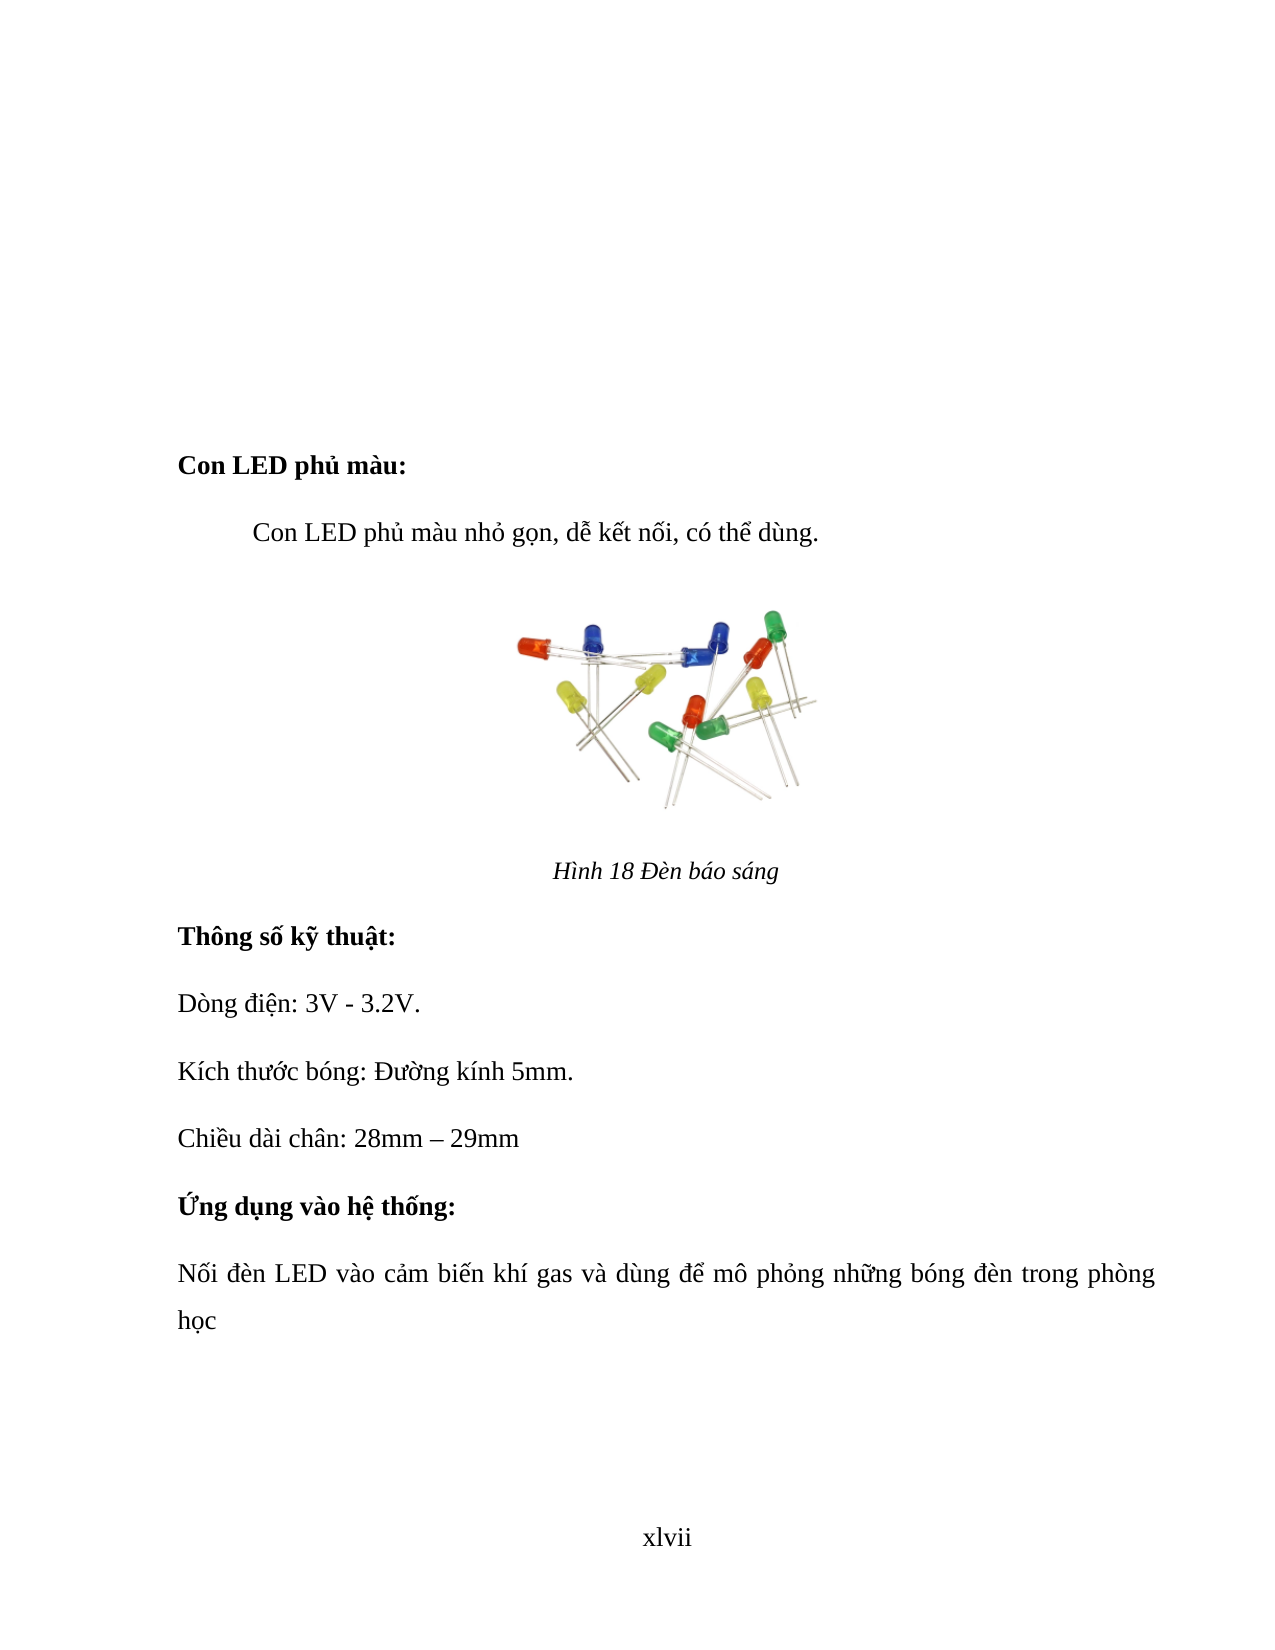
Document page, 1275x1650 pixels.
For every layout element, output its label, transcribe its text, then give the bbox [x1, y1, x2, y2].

text Ứng dụng vào hệ thống: [177, 1190, 1157, 1221]
text Dòng điện: 3V - 3.2V. [177, 987, 1157, 1018]
text Con LED phủ màu: [177, 449, 1157, 480]
text Con LED phủ màu nhỏ gọn, dễ kết nối, có thể dùng. [177, 516, 1157, 548]
picture [475, 583, 859, 828]
text Chiều dài chân: 28mm – 29mm [177, 1122, 1157, 1153]
text Thông số kỹ thuật: [177, 920, 1157, 951]
text Kích thước bóng: Đường kính 5mm. [177, 1055, 1157, 1086]
text Nối đèn LED vào cảm biến khí gas và dùng để mô phỏng những bóng đèn trong phòng học [177, 1257, 1157, 1335]
